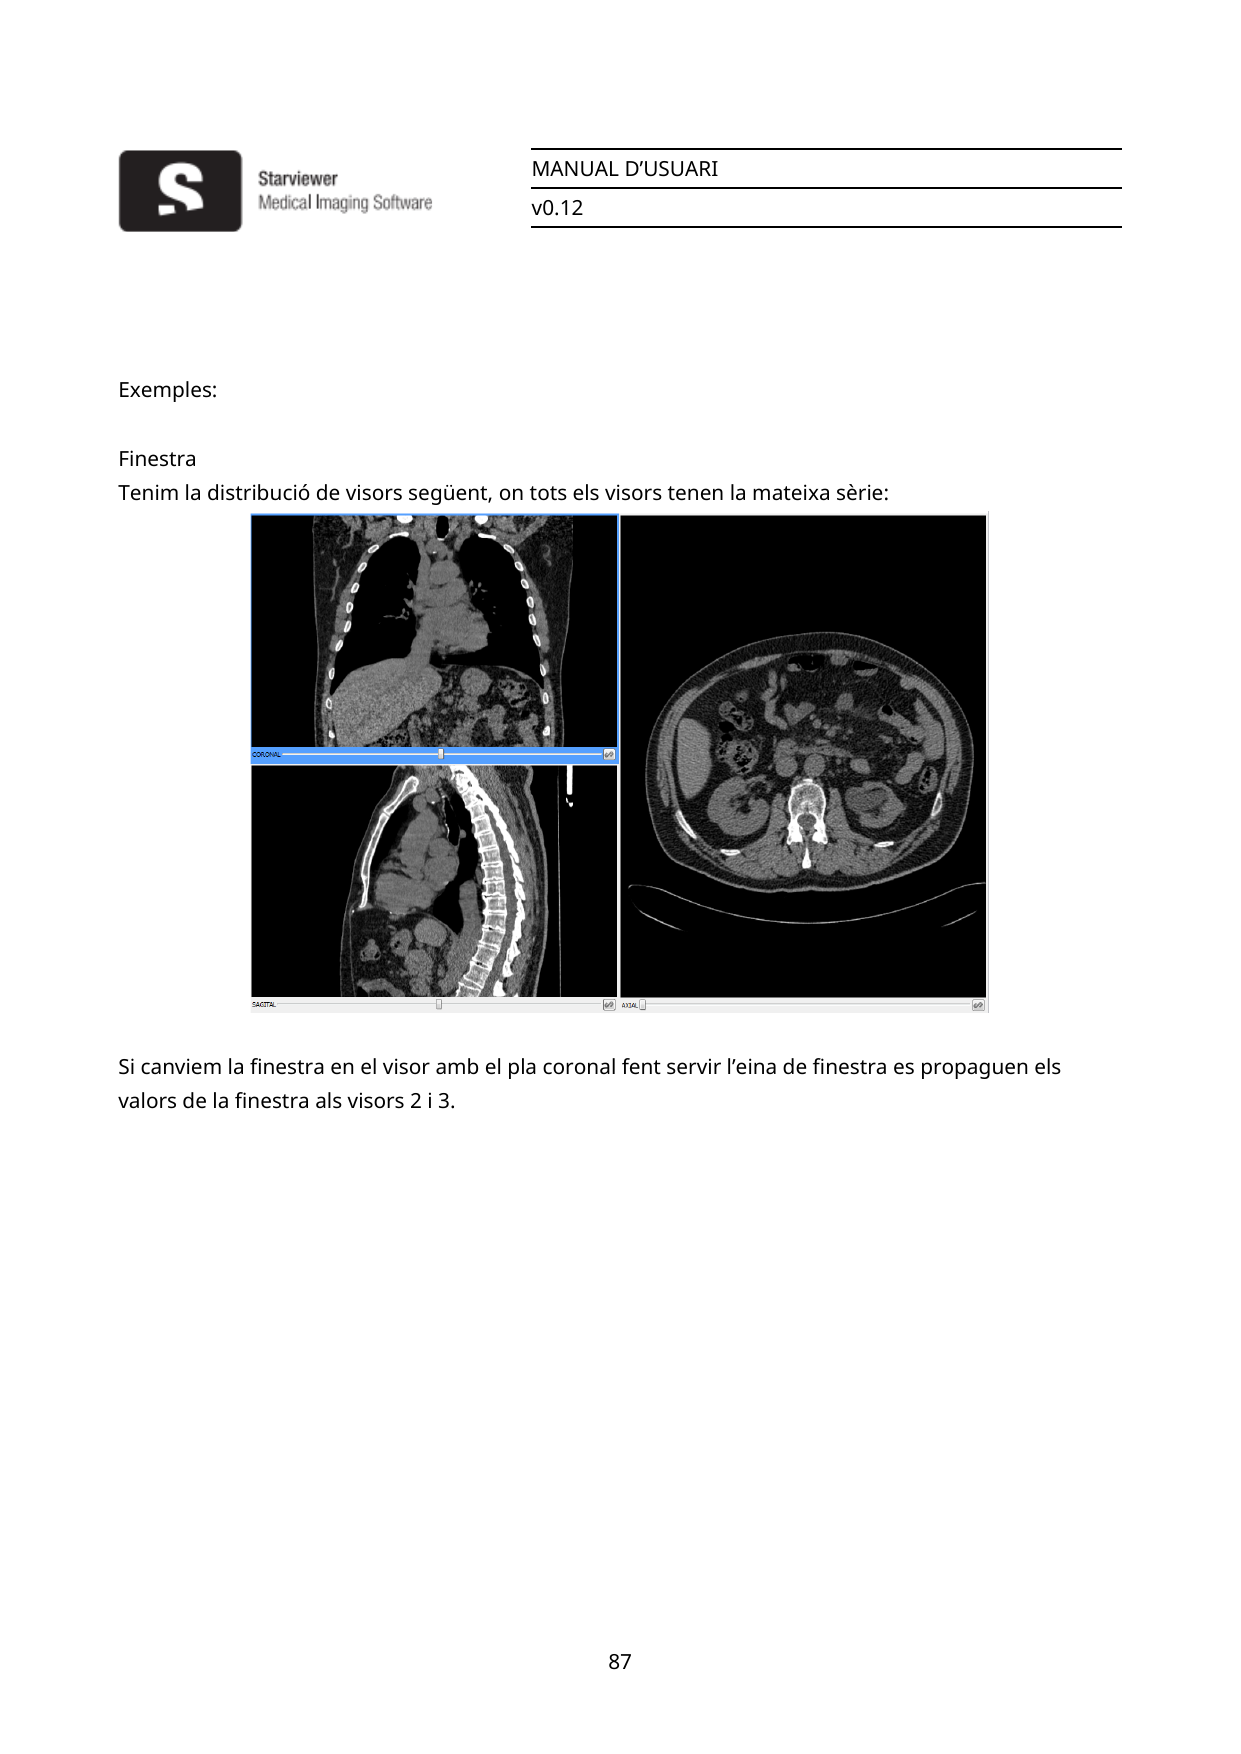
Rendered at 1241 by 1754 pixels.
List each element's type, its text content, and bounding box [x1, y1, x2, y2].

text Si canviem la finestra en el visor amb el pla coronal fent servir l’eina de finestra es propaguen els valors de la finestra als visors 2 i 3. [118, 1052, 1122, 1115]
text Exemples: [118, 376, 1122, 438]
picture [250, 511, 990, 1013]
text Tenim la distribució de visors següent, on tots els visors tenen la mateixa sèrie: [118, 478, 1122, 506]
text Finestra [118, 444, 1122, 472]
